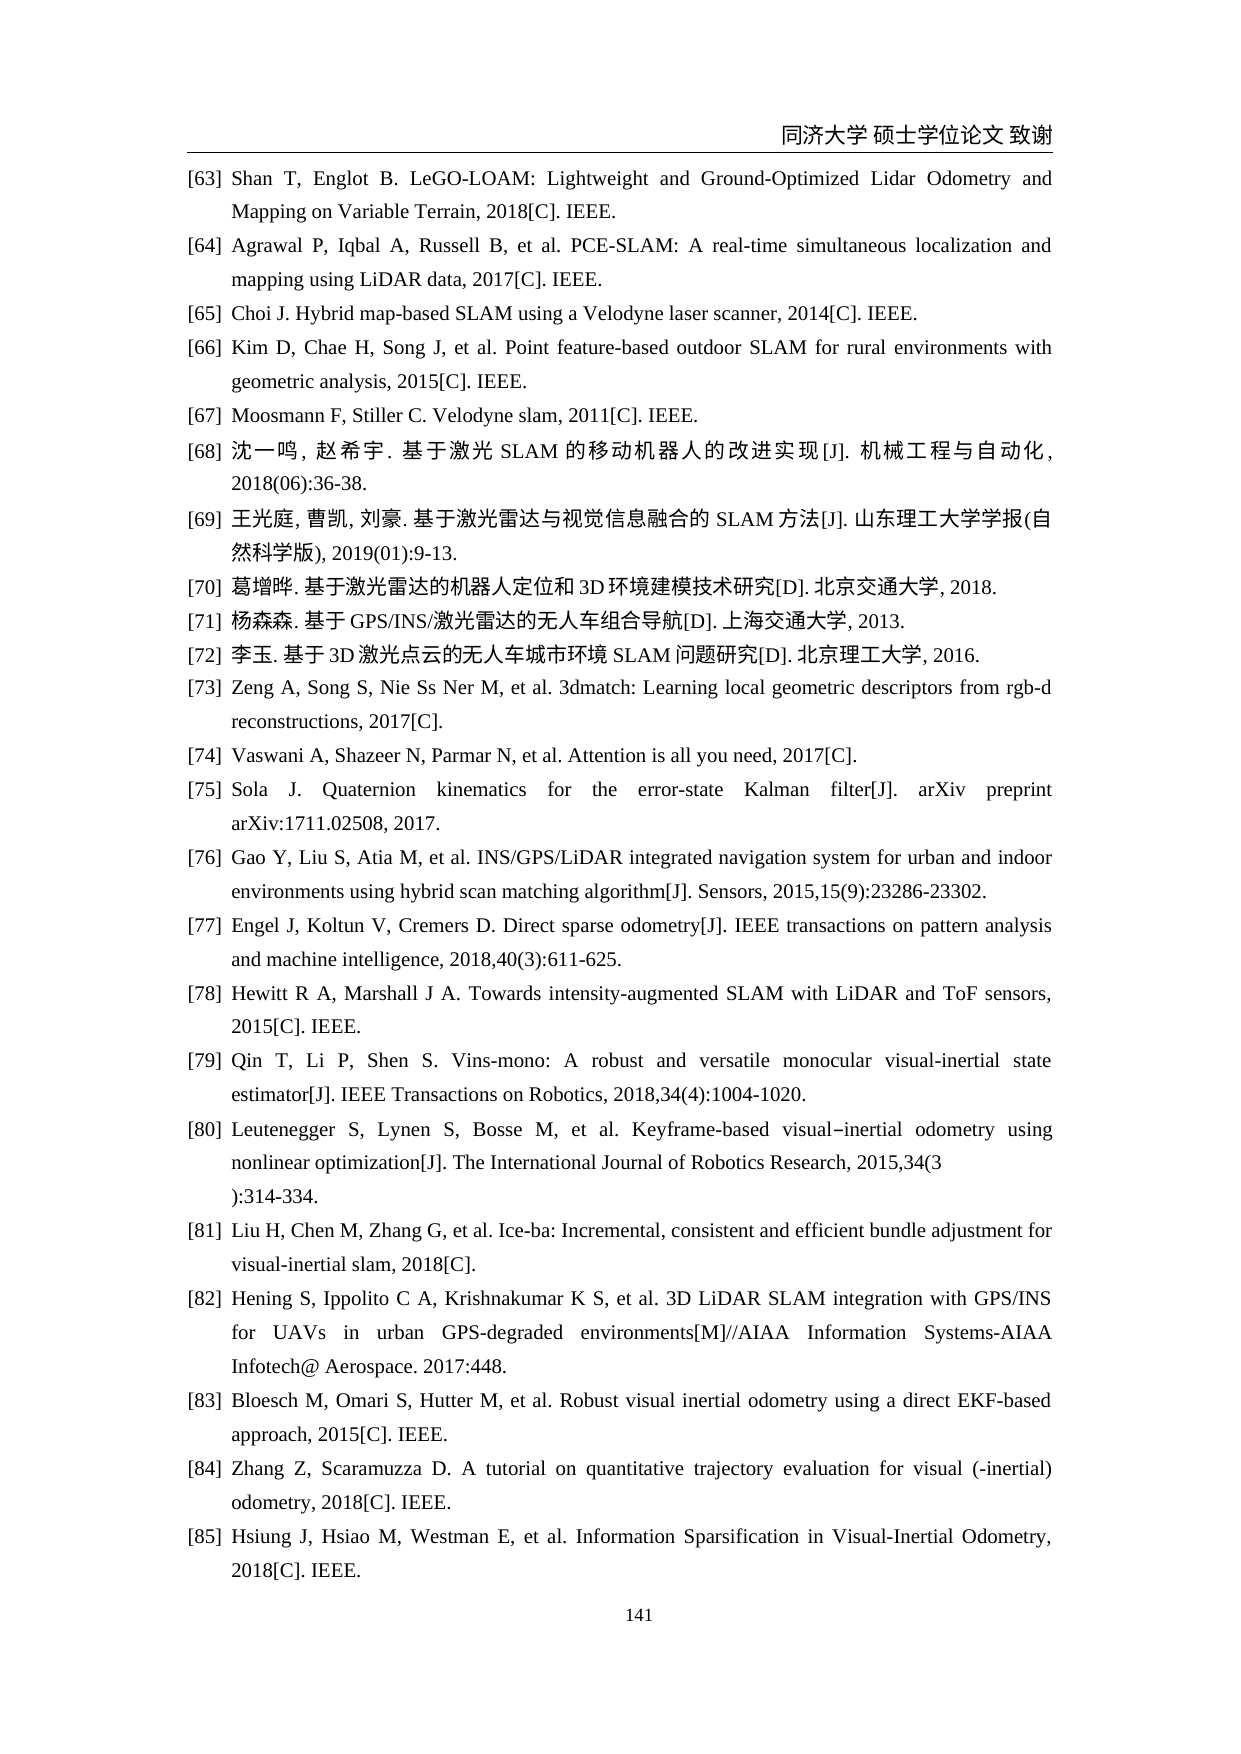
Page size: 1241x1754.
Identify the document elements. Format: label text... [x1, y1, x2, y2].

text [74] Vaswani A, Shazeer N, Parmar N, et al. Attention is all you need, 2017[C]. [187, 738, 1053, 772]
text [76] Gao Y, Liu S, Atia M, et al. INS/GPS/LiDAR integrated navigation system for urban and indoor environments using hybrid scan matching algorithm[J]. Sensors, 2015,15(9):23286-23302. [187, 840, 1053, 908]
text [81] Liu H, Chen M, Zhang G, et al. Ice-ba: Incremental, consistent and efficient bundle adjustment for visual-inertial slam, 2018[C]. [187, 1213, 1053, 1281]
text [85] Hsiung J, Hsiao M, Westman E, et al. Information Sparsification in Visual-Inertial Odometry, 2018[C]. IEEE. [187, 1519, 1053, 1587]
text [82] Hening S, Ippolito C A, Krishnakumar K S, et al. 3D LiDAR SLAM integration with GPS/INS for UAVs in urban GPS-degraded environments[M]//AIAA Information Systems-AIAA Infotech@ Aerospace. 2017:448. [187, 1281, 1053, 1383]
text [80] Leutenegger S, Lynen S, Bosse M, et al. Keyframe-based visual–inertial odometry using nonlinear optimization[J]. The International Journal of Robotics Research, 2015,34(3 [187, 1111, 1053, 1179]
text [65] Choi J. Hybrid map-based SLAM using a Velodyne laser scanner, 2014[C]. IEEE. [187, 296, 1053, 330]
text ):314-334. [231, 1179, 1053, 1213]
text [79] Qin T, Li P, Shen S. Vins-mono: A robust and versatile monocular visual-inertial state estimator[J]. IEEE Transactions on Robotics, 2018,34(4):1004-1020. [187, 1043, 1053, 1111]
text [72] 李玉. 基于3D激光点云的无人车城市环境SLAM问题研究[D]. 北京理工大学, 2016. [187, 636, 1053, 670]
text [66] Kim D, Chae H, Song J, et al. Point feature-based outdoor SLAM for rural environments with geometric analysis, 2015[C]. IEEE. [187, 330, 1053, 398]
text [70] 葛增晔. 基于激光雷达的机器人定位和3D环境建模技术研究[D]. 北京交通大学, 2018. [187, 568, 1053, 602]
text [78] Hewitt R A, Marshall J A. Towards intensity-augmented SLAM with LiDAR and ToF sensors, 2015[C]. IEEE. [187, 976, 1053, 1043]
text [71] 杨森森. 基于GPS/INS/激光雷达的无人车组合导航[D]. 上海交通大学, 2013. [187, 602, 1053, 636]
text [69] 王光庭, 曹凯, 刘豪. 基于激光雷达与视觉信息融合的SLAM方法[J]. 山东理工大学学报(自然科学版), 2019(01):9-13. [187, 500, 1053, 568]
text [63] Shan T, Englot B. LeGO-LOAM: Lightweight and Ground-Optimized Lidar Odometry and Mapping on Variable Terrain, 2018[C]. IEEE. [187, 161, 1053, 228]
text [77] Engel J, Koltun V, Cremers D. Direct sparse odometry[J]. IEEE transactions on pattern analysis and machine intelligence, 2018,40(3):611-625. [187, 908, 1053, 976]
text [67] Moosmann F, Stiller C. Velodyne slam, 2011[C]. IEEE. [187, 398, 1053, 432]
text [84] Zhang Z, Scaramuzza D. A tutorial on quantitative trajectory evaluation for visual (-inertial) odometry, 2018[C]. IEEE. [187, 1451, 1053, 1519]
text [75] Sola J. Quaternion kinematics for the error-state Kalman filter[J]. arXiv preprint arXiv:1711.02508, 2017. [187, 772, 1053, 840]
text [64] Agrawal P, Iqbal A, Russell B, et al. PCE-SLAM: A real-time simultaneous localization and mapping using LiDAR data, 2017[C]. IEEE. [187, 228, 1053, 296]
text [68] 沈一鸣, 赵希宇. 基于激光SLAM的移动机器人的改进实现[J]. 机械工程与自动化, 2018(06):36-38. [187, 432, 1053, 500]
text [73] Zeng A, Song S, Nie Ss Ner M, et al. 3dmatch: Learning local geometric descriptors from rgb-d reconstructions, 2017[C]. [187, 670, 1053, 738]
text [83] Bloesch M, Omari S, Hutter M, et al. Robust visual inertial odometry using a direct EKF-based approach, 2015[C]. IEEE. [187, 1383, 1053, 1451]
